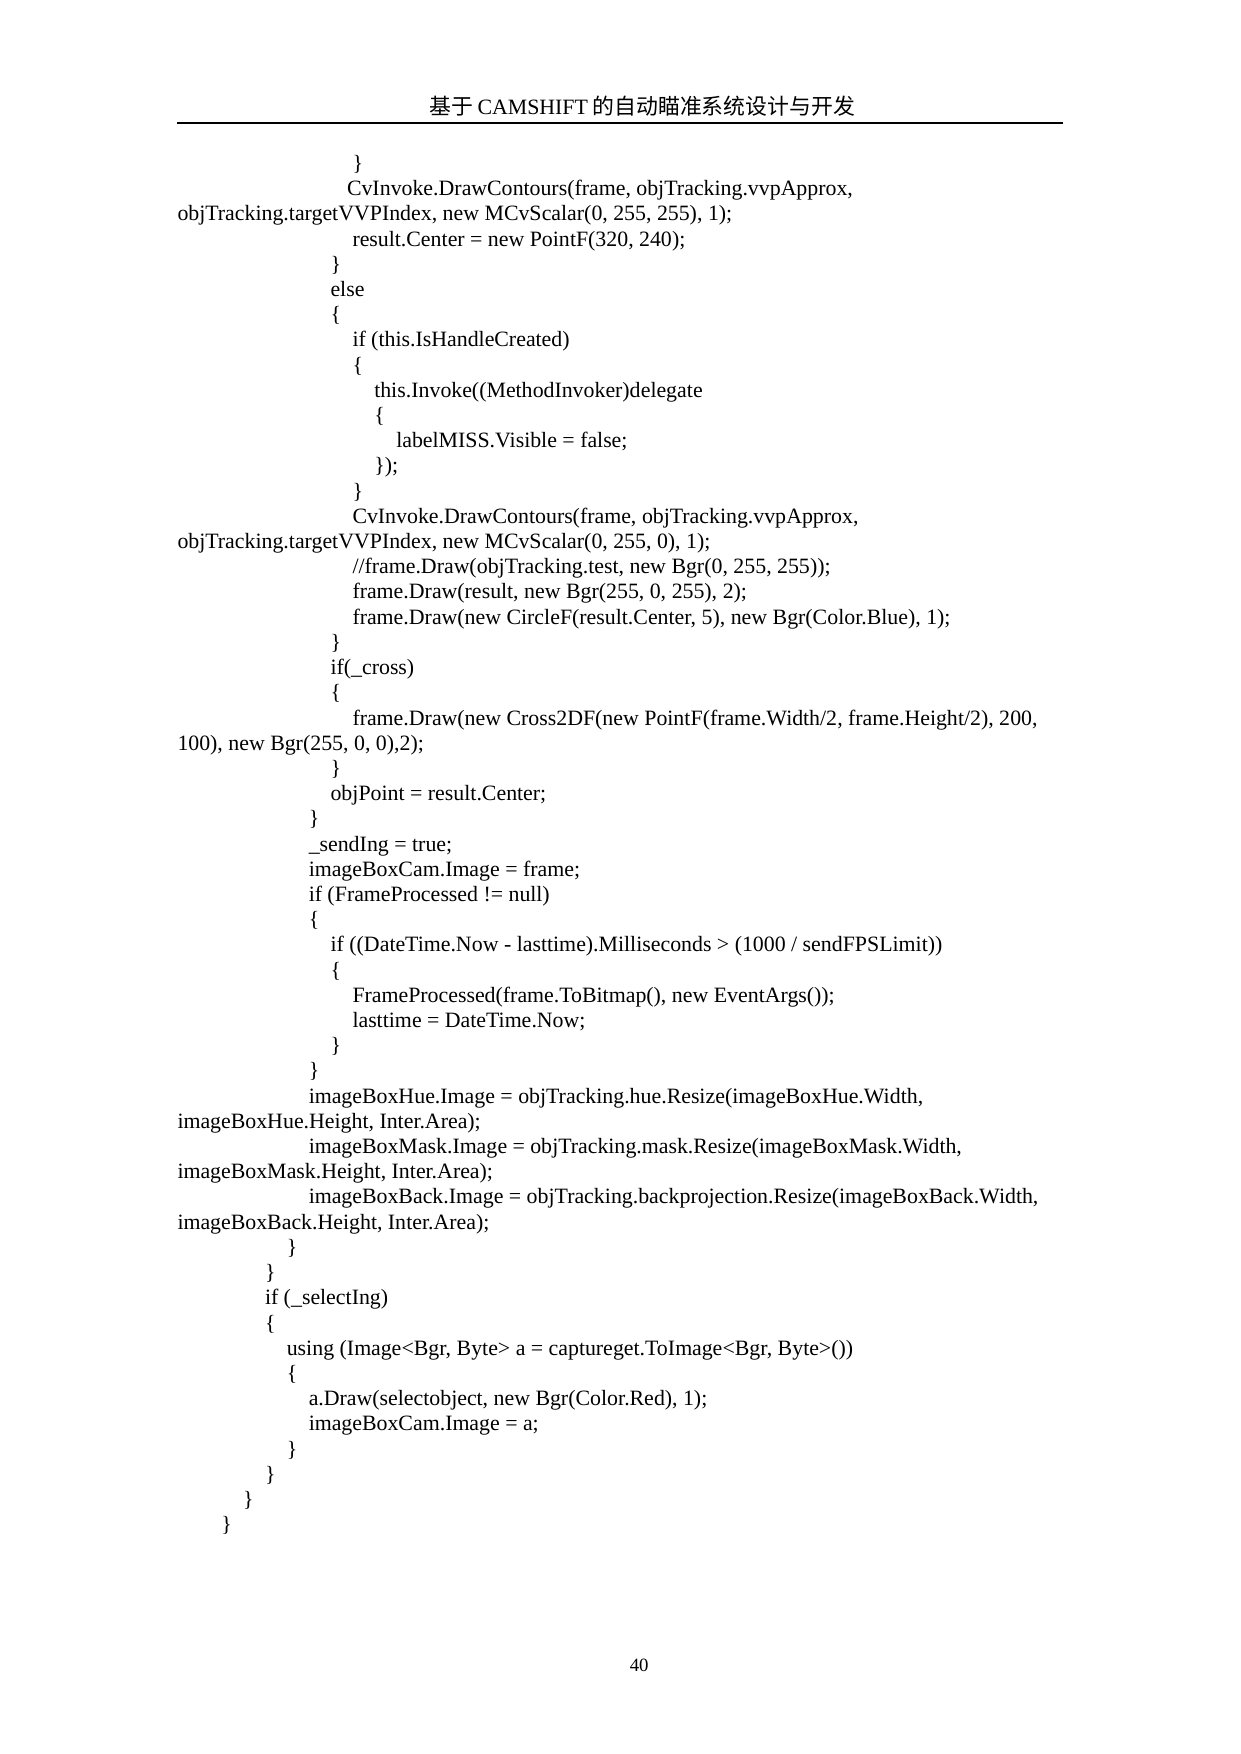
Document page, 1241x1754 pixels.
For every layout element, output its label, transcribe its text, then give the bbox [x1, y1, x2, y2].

text using (Image<Bgr, Byte> a = captureget.ToImage<Bgr, Byte>()) [177, 1335, 1063, 1360]
text { [177, 402, 1063, 427]
text { [177, 301, 1063, 326]
text } [177, 755, 1063, 780]
text if (_selectIng) [177, 1284, 1063, 1309]
text } [177, 1461, 1063, 1486]
text { [177, 1309, 1063, 1335]
text this.Invoke((MethodInvoker)delegate [177, 377, 1063, 402]
text } [177, 150, 1063, 175]
text else [177, 276, 1063, 301]
text imageBoxCam.Image = frame; [177, 856, 1063, 881]
text } [177, 1511, 1063, 1536]
text objPoint = result.Center; [177, 780, 1063, 805]
text } [177, 805, 1063, 831]
text } [177, 1057, 1063, 1083]
text } [177, 478, 1063, 503]
text } [177, 251, 1063, 276]
text } [177, 1486, 1063, 1511]
text } [177, 1436, 1063, 1461]
text if ((DateTime.Now - lasttime).Milliseconds > (1000 / sendFPSLimit)) [177, 931, 1063, 957]
text frame.Draw(result, new Bgr(255, 0, 255), 2); [177, 578, 1063, 604]
text a.Draw(selectobject, new Bgr(Color.Red), 1); [177, 1385, 1063, 1410]
text _sendIng = true; [177, 831, 1063, 856]
text imageBoxMask.Image = objTracking.mask.Resize(imageBoxMask.Width, imageBoxMask.Height, Inter.Area); [177, 1133, 1063, 1183]
text } [177, 1259, 1063, 1284]
text if(_cross) [177, 654, 1063, 679]
text { [177, 957, 1063, 982]
text lasttime = DateTime.Now; [177, 1007, 1063, 1032]
text CvInvoke.DrawContours(frame, objTracking.vvpApprox, objTracking.targetVVPIndex, new MCvScalar(0, 255, 255), 1); [177, 175, 1063, 226]
text if (FrameProcessed != null) [177, 881, 1063, 906]
text imageBoxCam.Image = a; [177, 1410, 1063, 1436]
text { [177, 1360, 1063, 1385]
text labelMISS.Visible = false; [177, 427, 1063, 452]
text imageBoxHue.Image = objTracking.hue.Resize(imageBoxHue.Width, imageBoxHue.Height, Inter.Area); [177, 1083, 1063, 1133]
text imageBoxBack.Image = objTracking.backprojection.Resize(imageBoxBack.Width, imageBoxBack.Height, Inter.Area); [177, 1183, 1063, 1234]
text CvInvoke.DrawContours(frame, objTracking.vvpApprox, objTracking.targetVVPIndex, new MCvScalar(0, 255, 0), 1); [177, 503, 1063, 553]
text //frame.Draw(objTracking.test, new Bgr(0, 255, 255)); [177, 553, 1063, 578]
text { [177, 352, 1063, 377]
text } [177, 1032, 1063, 1057]
text } [177, 629, 1063, 654]
text frame.Draw(new CircleF(result.Center, 5), new Bgr(Color.Blue), 1); [177, 604, 1063, 629]
text }); [177, 452, 1063, 478]
text } [177, 1234, 1063, 1259]
text result.Center = new PointF(320, 240); [177, 226, 1063, 251]
text frame.Draw(new Cross2DF(new PointF(frame.Width/2, frame.Height/2), 200, 100), new Bgr(255, 0, 0),2); [177, 704, 1063, 755]
text { [177, 906, 1063, 931]
text { [177, 679, 1063, 704]
text if (this.IsHandleCreated) [177, 326, 1063, 352]
text FrameProcessed(frame.ToBitmap(), new EventArgs()); [177, 982, 1063, 1007]
